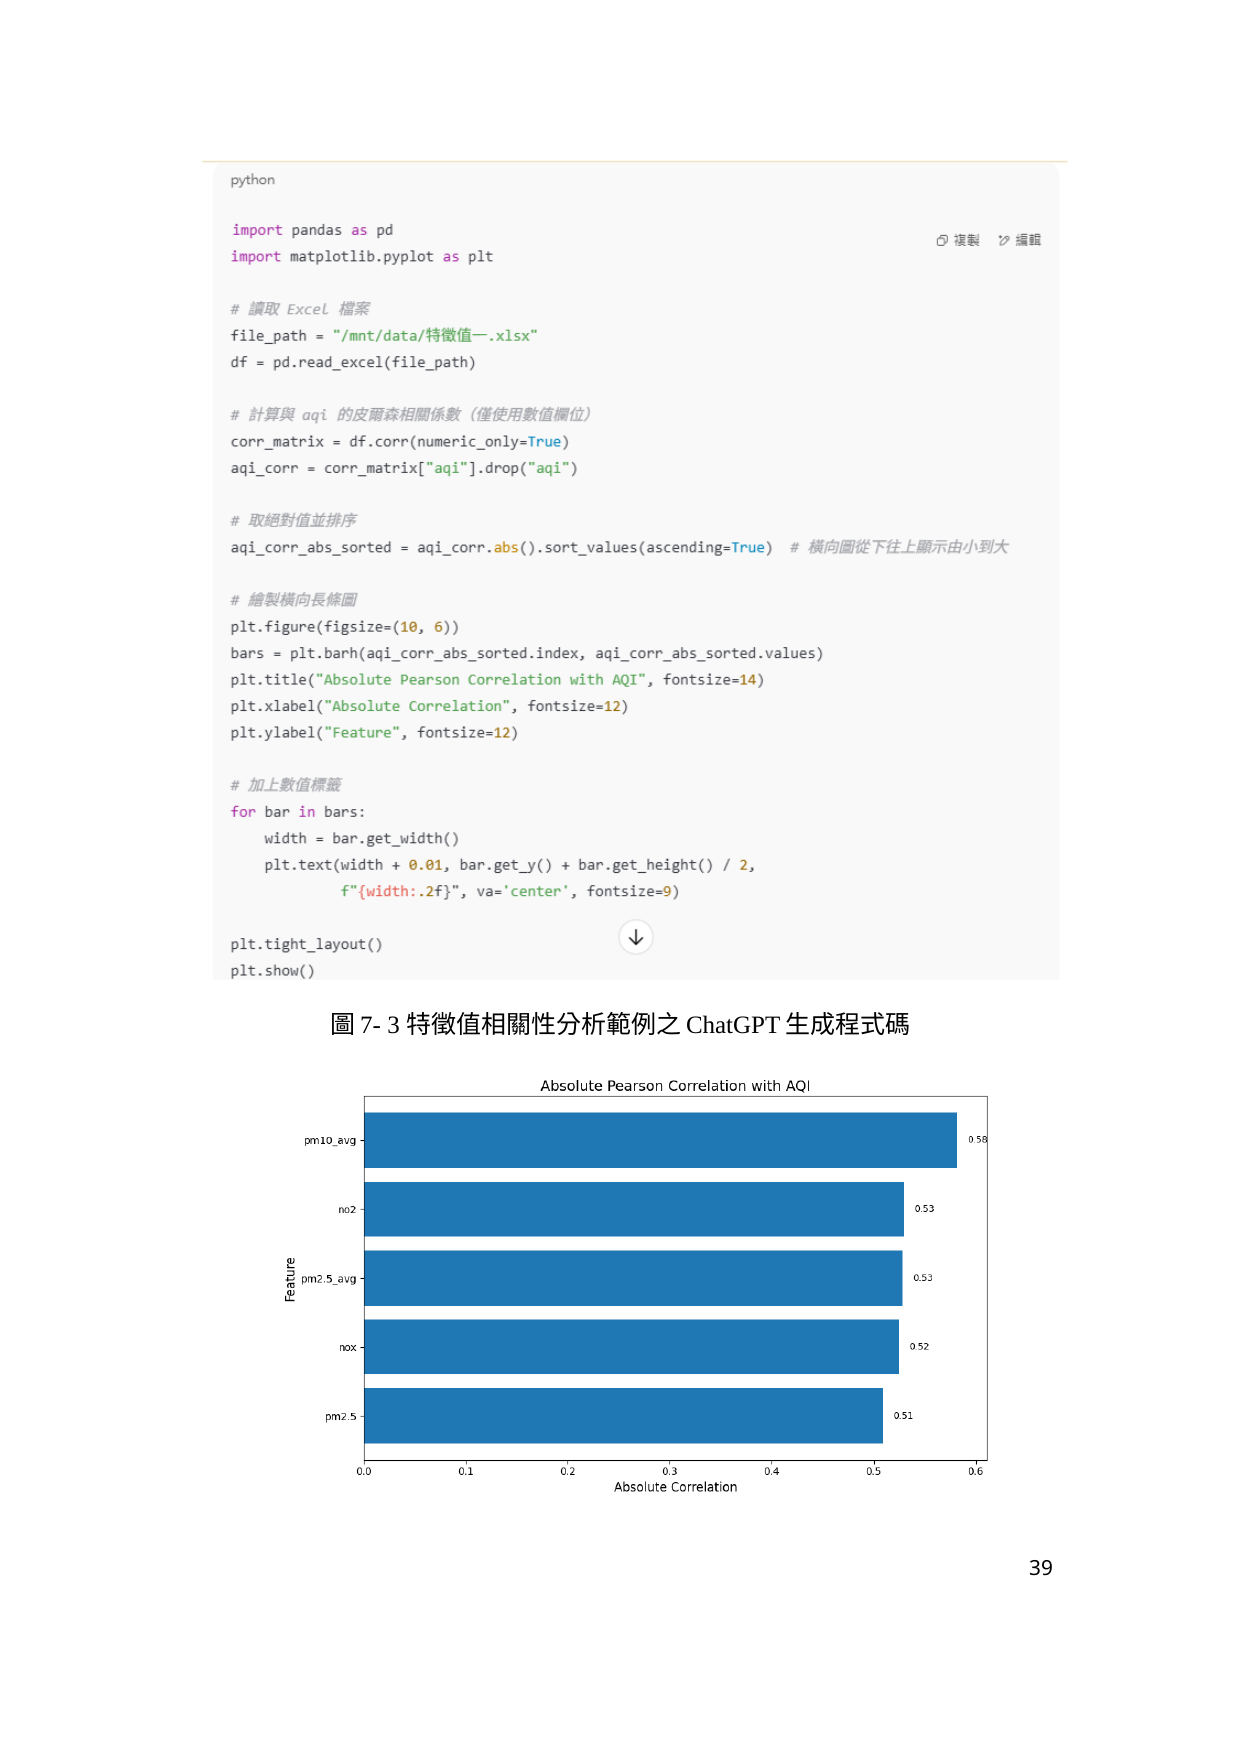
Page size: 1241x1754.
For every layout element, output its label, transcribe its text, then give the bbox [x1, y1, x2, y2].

picture [276, 1078, 1012, 1500]
picture [202, 160, 1068, 980]
text 圖7- 3 特徵值相關性分析範例之ChatGPT生成程式碼 [187, 1004, 1053, 1042]
